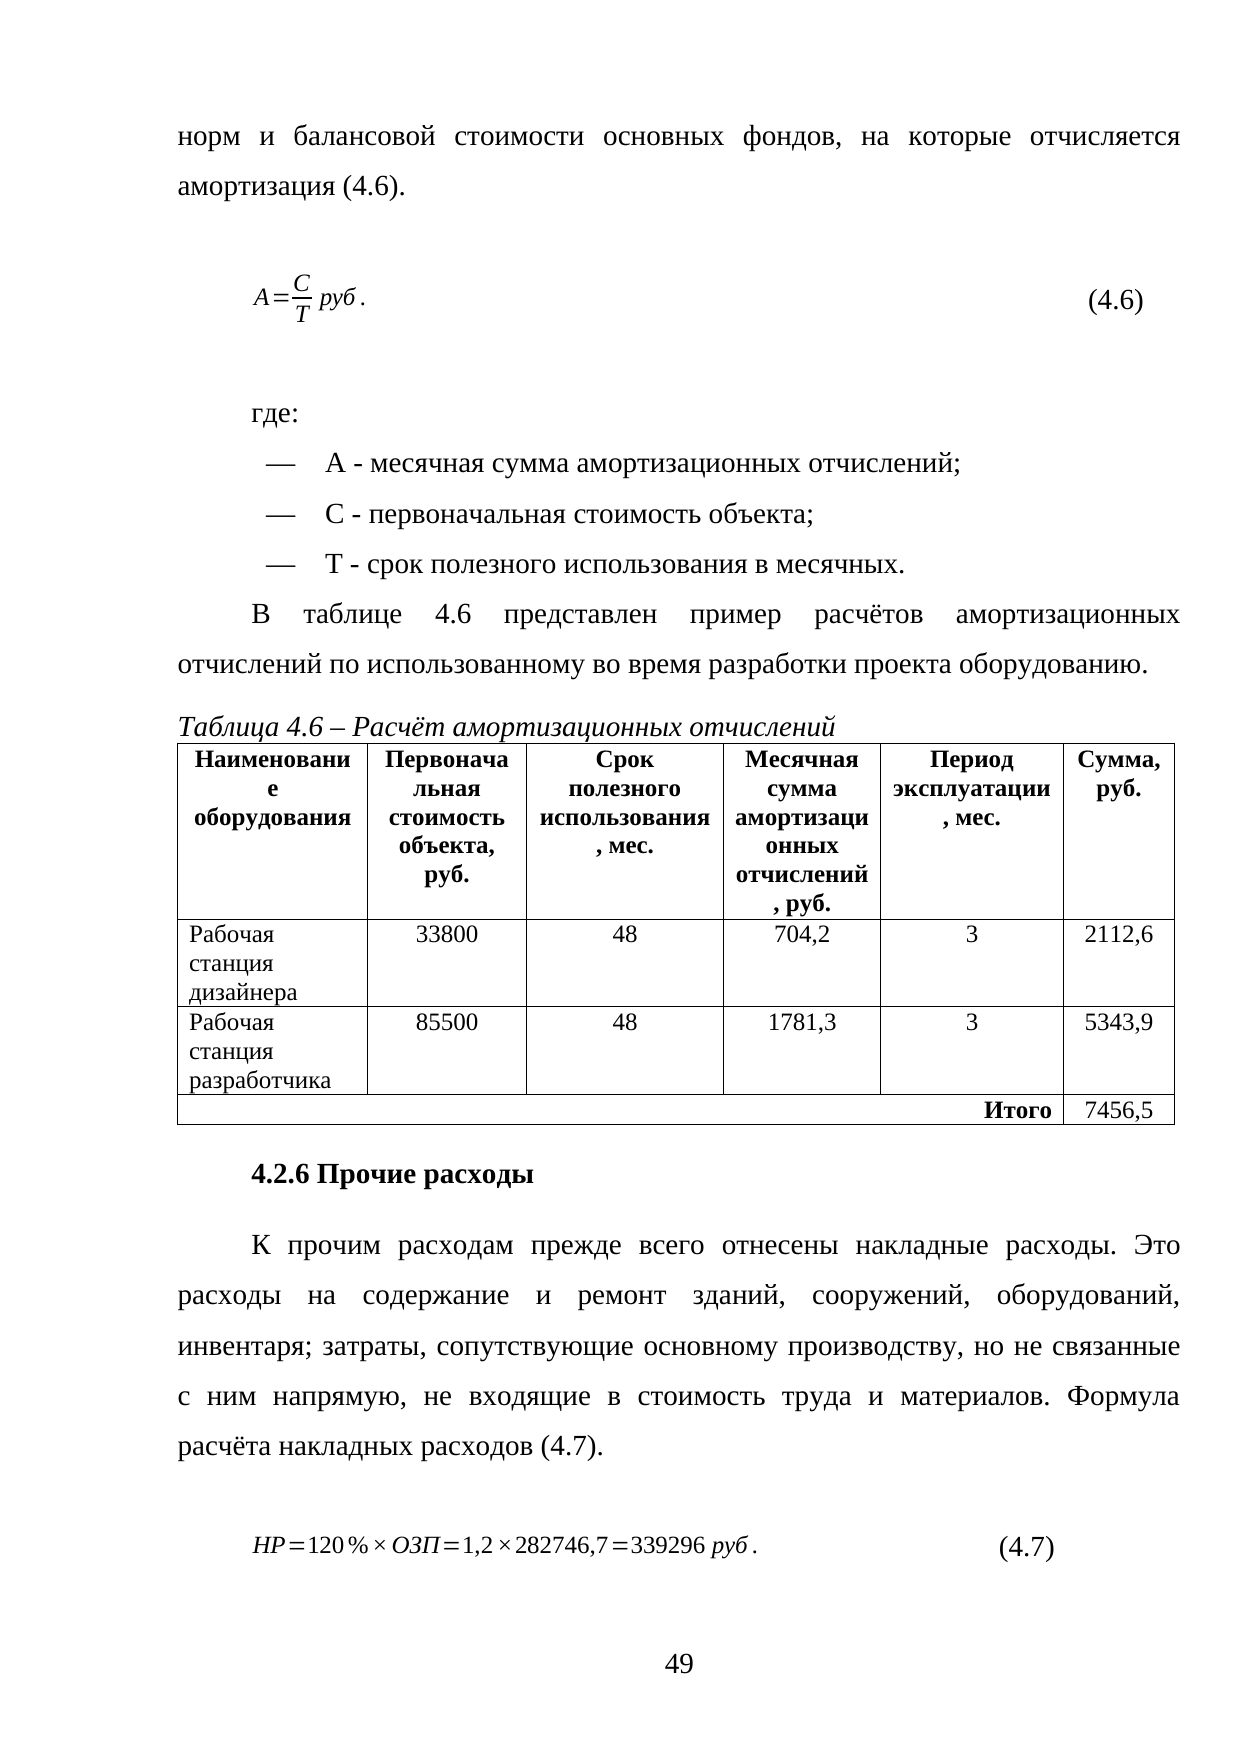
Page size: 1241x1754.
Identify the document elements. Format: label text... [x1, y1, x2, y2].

table_header Первоначальная стоимость объекта, руб. [368, 744, 526, 918]
subtitle Прочие расходы [177, 1156, 1181, 1189]
table_header Сумма, руб. [1064, 744, 1174, 918]
table_cell 3 [881, 920, 1063, 1006]
table_cell Рабочая станция разработчика [178, 1007, 367, 1094]
table_cell 5343,9 [1064, 1007, 1174, 1094]
table_cell 704,2 [724, 920, 880, 1006]
text (4.6) [177, 269, 1181, 328]
list А - месячная сумма амортизационных отчислений; [177, 445, 1181, 479]
table_cell Рабочая станция дизайнера [178, 920, 367, 1006]
table_cell 85500 [368, 1007, 526, 1094]
text (4.7) [177, 1529, 1181, 1562]
list Т - срок полезного использования в месячных. [177, 546, 1181, 579]
table_cell 7456,5 [1064, 1095, 1174, 1124]
table_header Период эксплуатации, мес. [881, 744, 1063, 918]
table_cell 48 [527, 920, 723, 1006]
text Таблица 4.6 – Расчёт амортизационных отчислений [177, 709, 1181, 743]
table_cell 1781,3 [724, 1007, 880, 1094]
list С - первоначальная стоимость объекта; [177, 496, 1181, 529]
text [177, 118, 1181, 202]
table_header Наименование оборудования [178, 744, 367, 918]
table_header Месячная сумма амортизационных отчислений, руб. [724, 744, 880, 918]
table_cell 2112,6 [1064, 920, 1174, 1006]
table_header Срок полезного использования, мес. [527, 744, 723, 918]
table_cell 33800 [368, 920, 526, 1006]
table_cell 48 [527, 1007, 723, 1094]
text В таблице 4.6 представлен пример расчётов амортизационных отчислений по использованному во время разработки проекта оборудованию. [177, 596, 1181, 680]
table_cell Итого [178, 1095, 1063, 1124]
table_cell 3 [881, 1007, 1063, 1094]
text К прочим расходам прежде всего отнесены накладные расходы. Это расходы на содержание и ремонт зданий, сооружений, оборудований, инвентаря; затраты, сопутствующие основному производству, но не связанные с ним напрямую, не входящие в стоимость труда и материалов. Формула расчёта накладных расходов (4.7). [177, 1227, 1181, 1462]
text где: [177, 395, 1181, 429]
